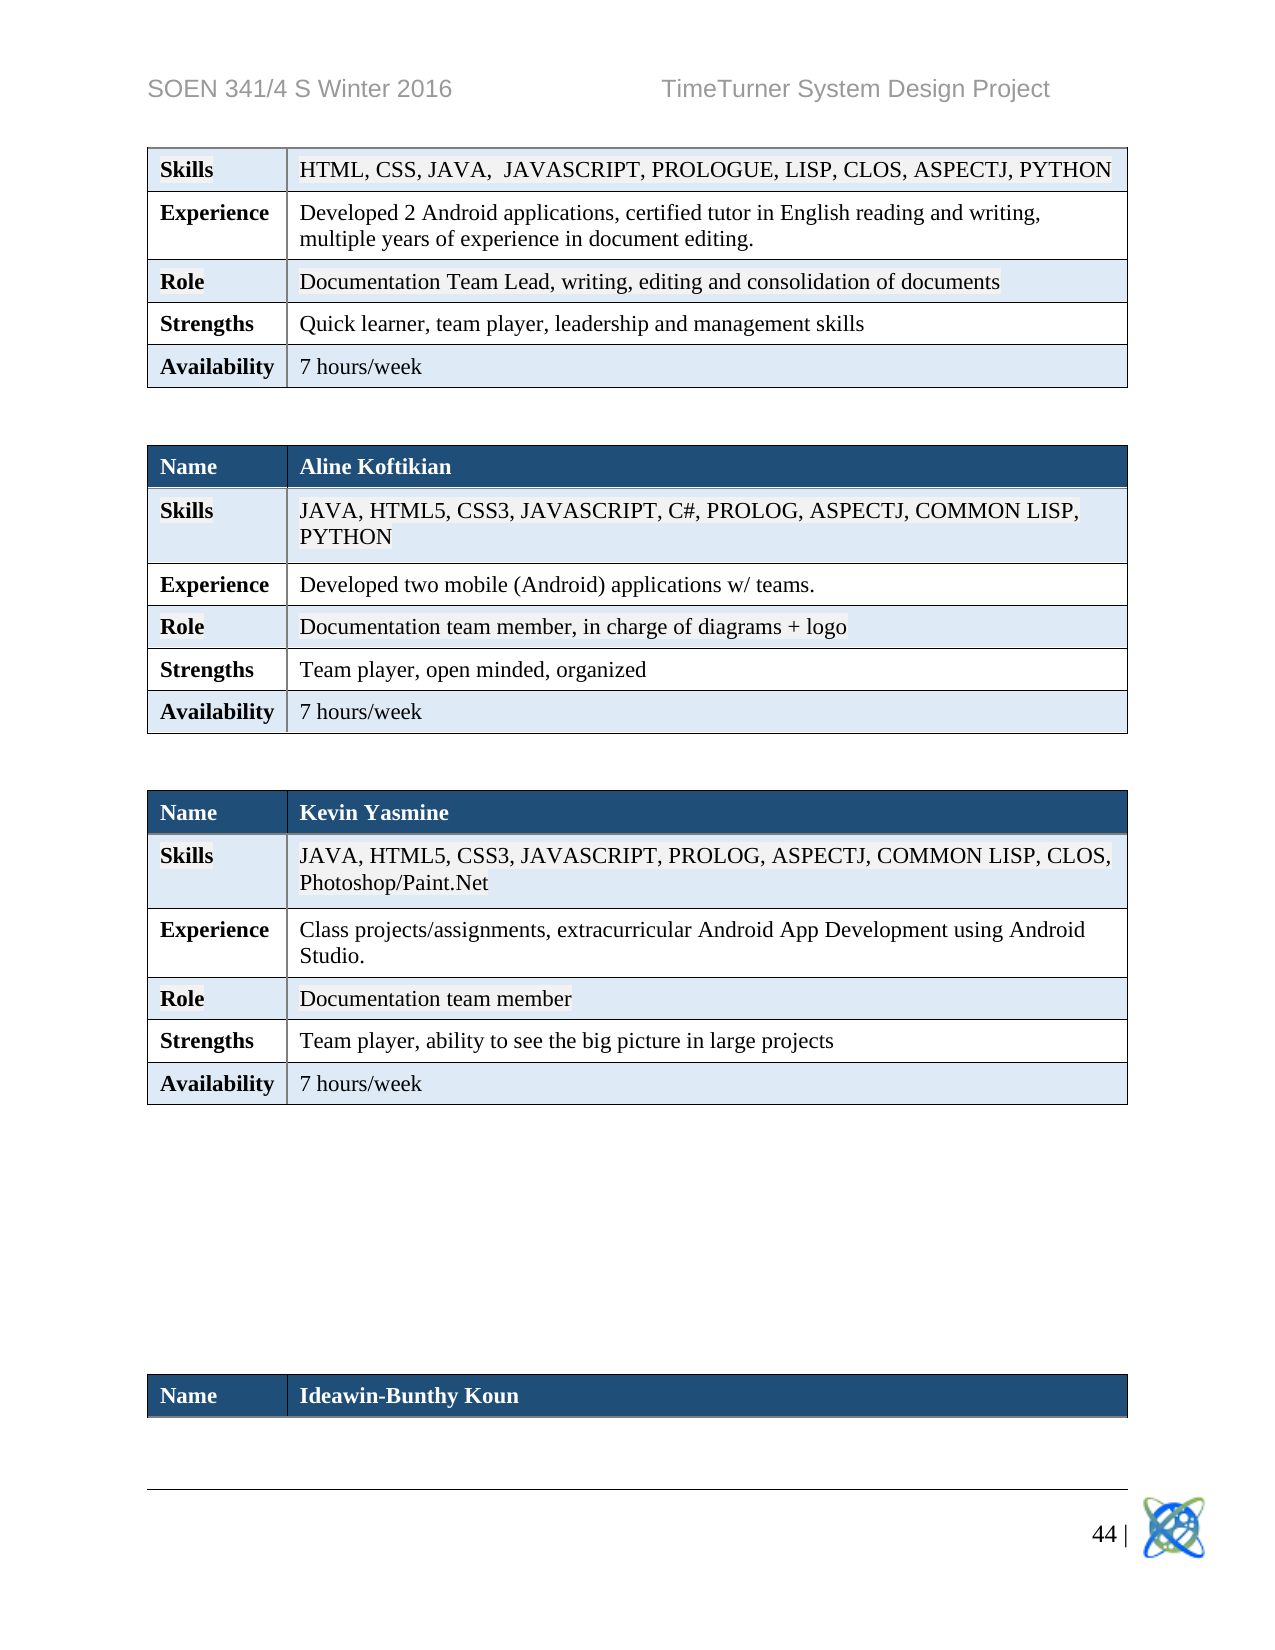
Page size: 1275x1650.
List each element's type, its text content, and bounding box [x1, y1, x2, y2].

table_cell Skills [148, 835, 286, 908]
table_cell Developed 2 Android applications, certified tutor in English reading and writing, multiple years of experience in document editing. [288, 192, 1127, 259]
table_cell JAVA, HTML5, CSS3, JAVASCRIPT, C#, PROLOG, ASPECTJ, COMMON LISP, PYTHON [288, 489, 1127, 562]
table_cell 7 hours/week [288, 1063, 1127, 1104]
table_cell 7 hours/week [288, 345, 1127, 387]
table_cell Role [148, 260, 286, 302]
table_cell JAVA, HTML5, CSS3, JAVASCRIPT, PROLOG, ASPECTJ, COMMON LISP, CLOS, Photoshop/Paint.Net [288, 835, 1127, 908]
table_cell Documentation Team Lead, writing, editing and consolidation of documents [288, 260, 1127, 302]
table_cell Strengths [148, 303, 286, 344]
table_cell Availability [148, 1063, 286, 1104]
table_cell 7 hours/week [288, 691, 1127, 732]
table_header Ideawin-Bunthy Koun [288, 1375, 1127, 1416]
table_cell Experience [148, 192, 286, 259]
table_cell Developed two mobile (Android) applications w/ teams. [288, 564, 1127, 605]
table_cell Class projects/assignments, extracurricular Android App Development using Android Studio. [288, 909, 1127, 977]
table_cell Documentation team member, in charge of diagrams + logo [288, 606, 1127, 647]
table_header Kevin Yasmine [288, 791, 1127, 833]
table_cell Quick learner, team player, leadership and management skills [288, 303, 1127, 344]
table_cell Strengths [148, 1020, 286, 1062]
table_cell Experience [148, 909, 286, 977]
table_cell Availability [148, 691, 286, 732]
table_cell Strengths [148, 649, 286, 690]
table_cell Experience [148, 564, 286, 605]
picture [1123, 1490, 1224, 1566]
table_header Name [148, 1375, 287, 1416]
table_cell Role [148, 978, 286, 1019]
table_cell HTML, CSS, JAVA, JAVASCRIPT, PROLOGUE, LISP, CLOS, ASPECTJ, PYTHON [288, 149, 1127, 191]
table_cell Role [148, 606, 286, 647]
table_cell Skills [148, 149, 286, 191]
table_cell Availability [148, 345, 286, 387]
table_cell Team player, open minded, organized [288, 649, 1127, 690]
table_cell Team player, ability to see the big picture in large projects [288, 1020, 1127, 1062]
table_header Aline Koftikian [288, 446, 1127, 487]
table_cell Documentation team member [288, 978, 1127, 1019]
table_header Name [148, 791, 287, 833]
table_header Name [148, 446, 287, 487]
table_cell Skills [148, 489, 286, 562]
